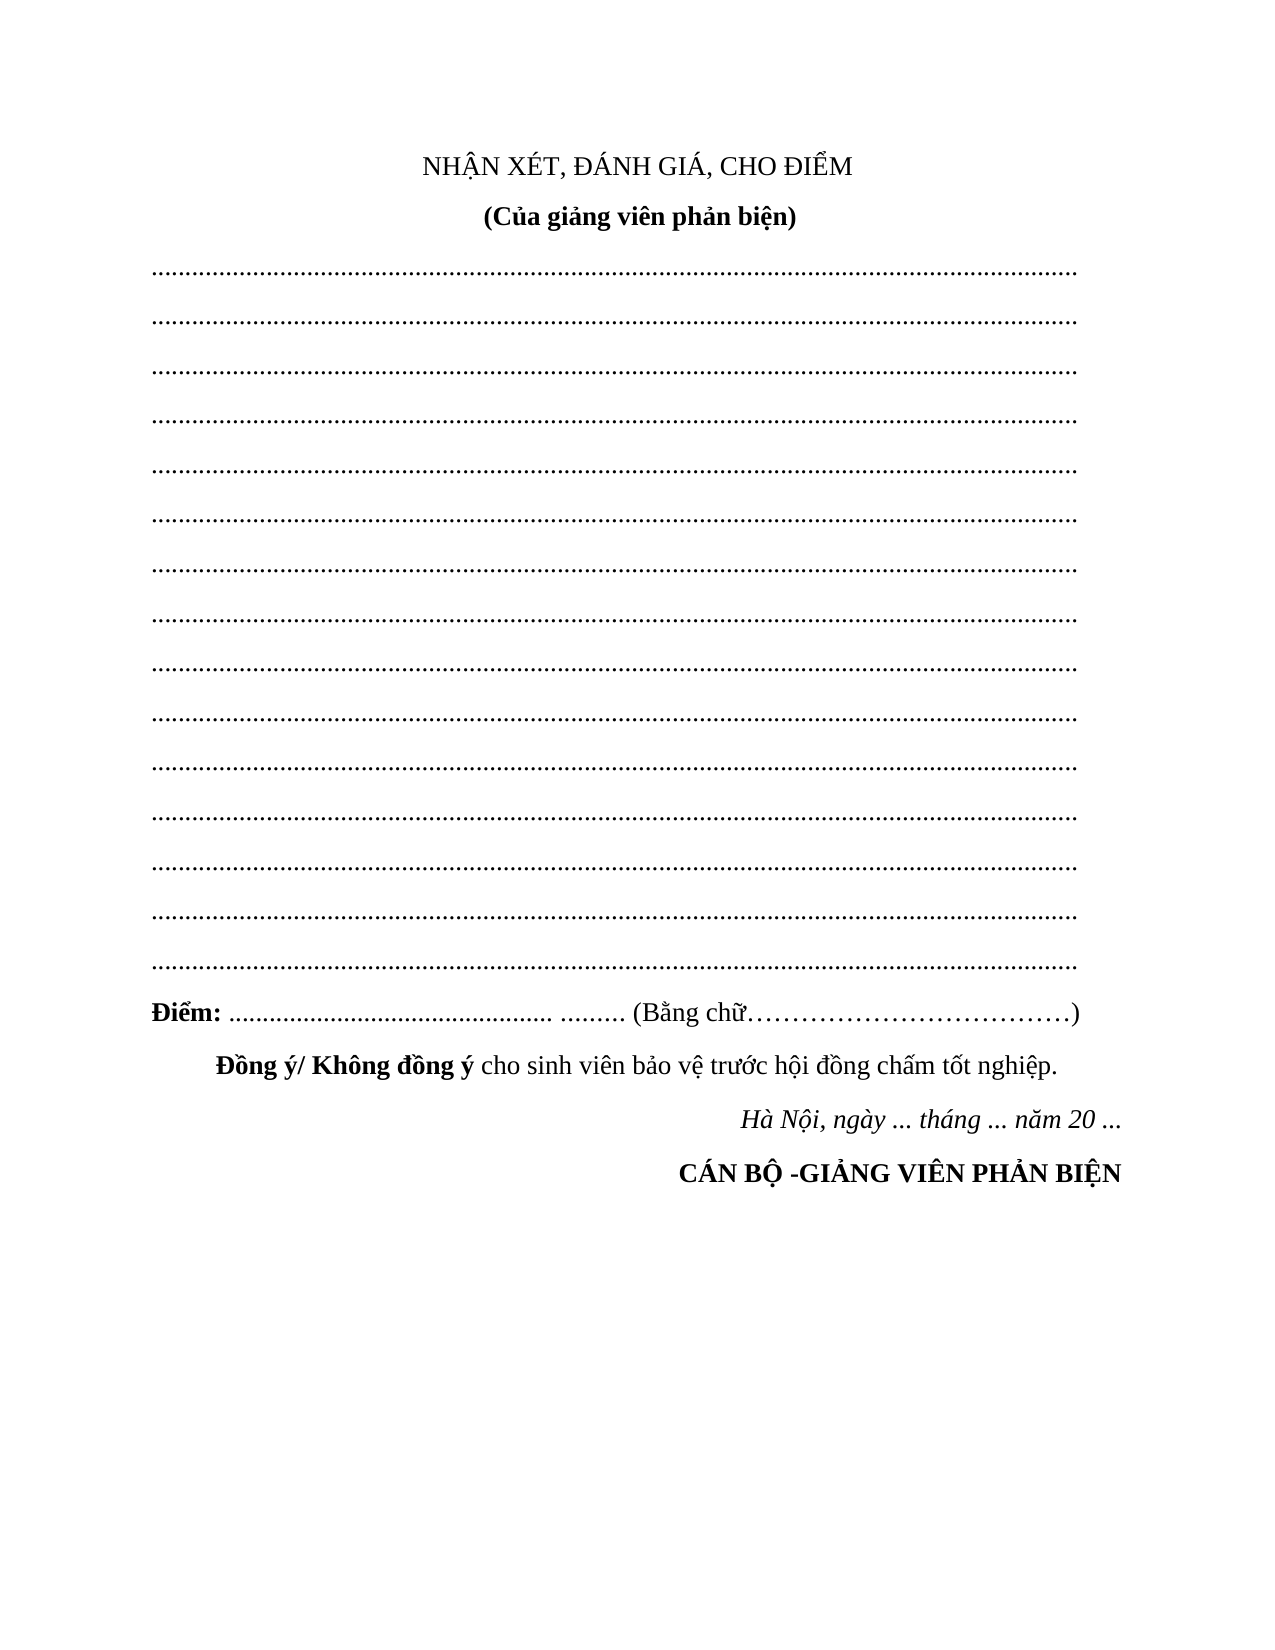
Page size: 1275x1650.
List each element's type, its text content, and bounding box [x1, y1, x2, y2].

text (Của giảng viên phản biện) [155, 200, 1124, 231]
text NHẬN XÉT, ĐÁNH GIÁ, CHO ĐIỂM [150, 150, 1125, 181]
text CÁN BỘ -GIẢNG VIÊN PHẢN BIỆN [151, 1157, 1122, 1188]
text Điểm: ................................................ (Bằng chữ………………………………) [151, 996, 1124, 1028]
text Đồng ý/ Không đồng ý cho sinh viên bảo vệ trước hội đồng chấm tốt nghiệp. [148, 1049, 1125, 1080]
text Hà Nội, ngày ... tháng ... năm 20 ... [148, 1103, 1125, 1134]
